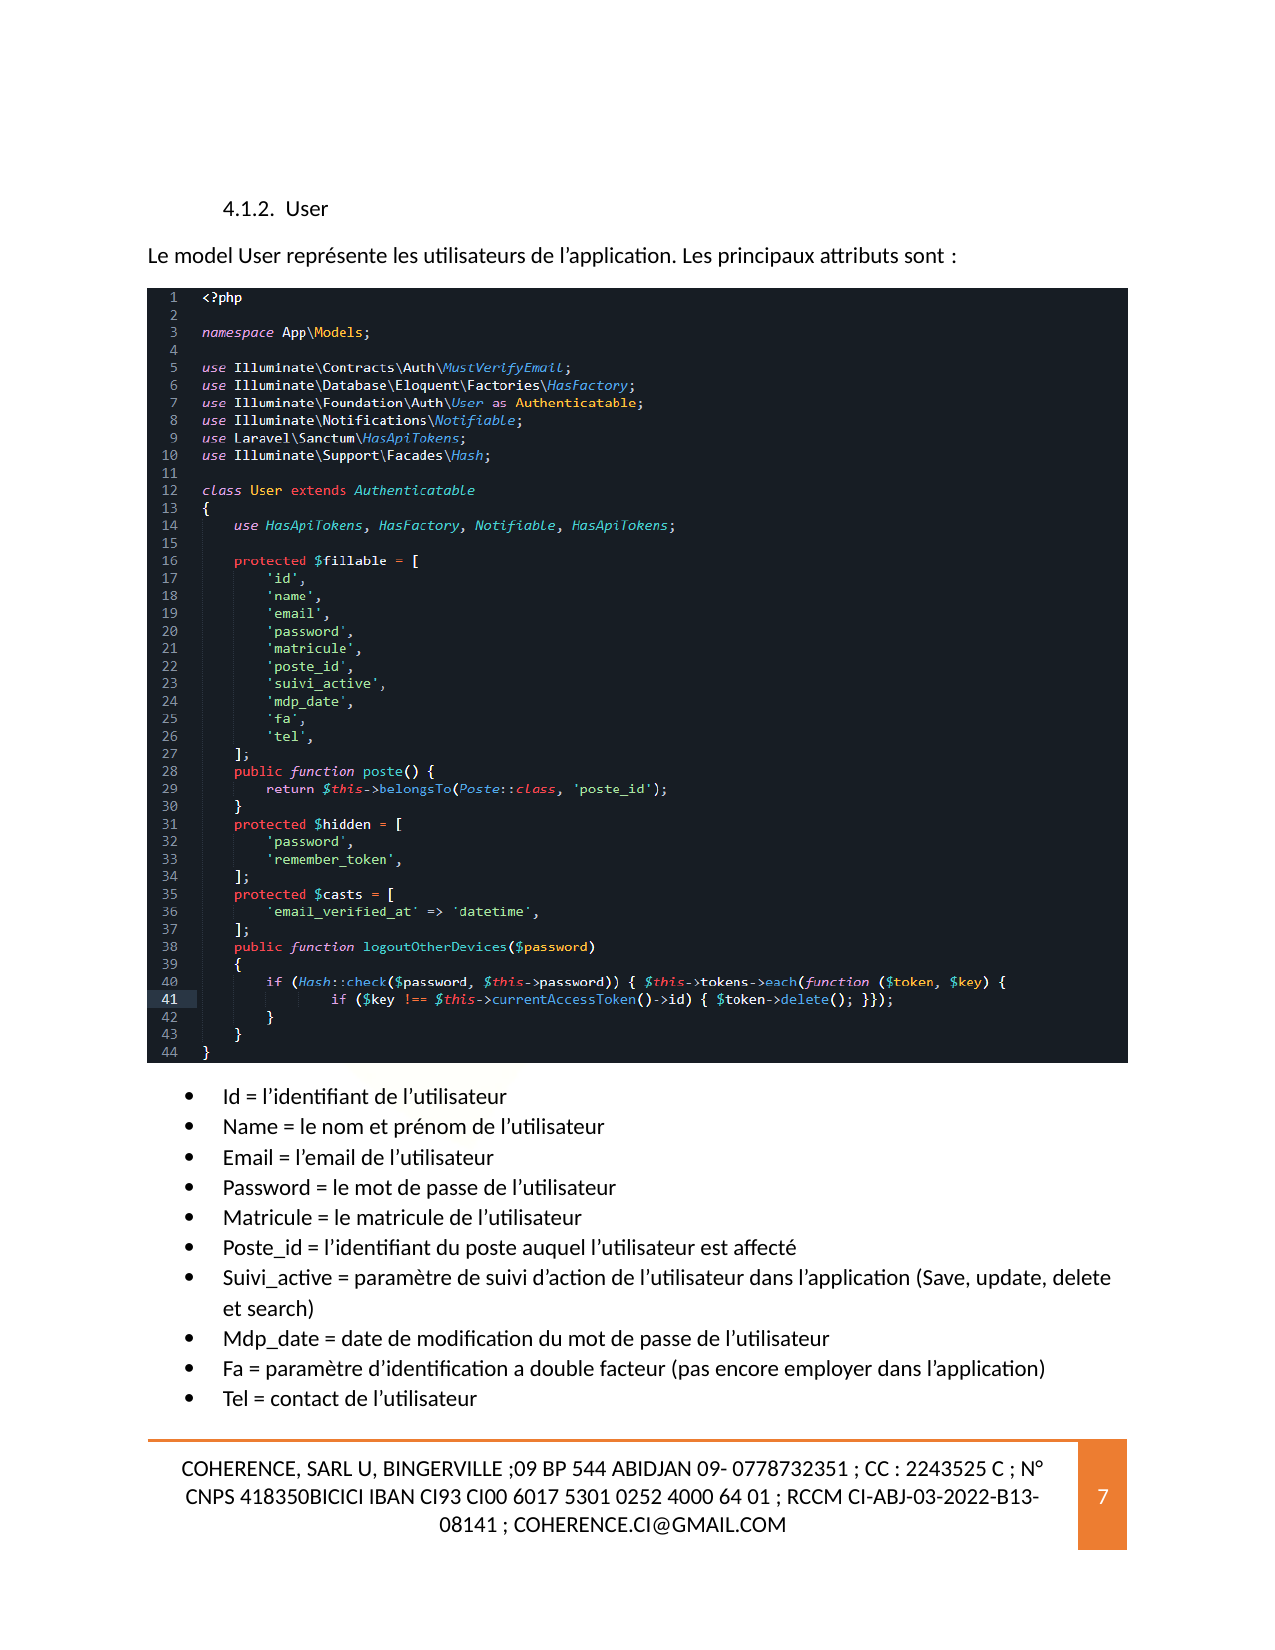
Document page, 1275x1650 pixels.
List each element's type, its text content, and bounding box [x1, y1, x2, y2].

list Poste_id = l’identifiant du poste auquel l’utilisateur est affecté [185, 1233, 1127, 1261]
list Email = l’email de l’utilisateur [185, 1143, 1127, 1171]
list Tel = contact de l’utilisateur [185, 1384, 1127, 1412]
picture [147, 288, 1128, 1063]
list Matricule = le matricule de l’utilisateur [185, 1203, 1127, 1231]
list Fa = paramètre d’identification a double facteur (pas encore employer dans l’application) [185, 1354, 1127, 1382]
list Suivi_active = paramètre de suivi d’action de l’utilisateur dans l’application (Save, update, delete et search) [185, 1263, 1127, 1322]
list User [223, 194, 1127, 222]
list Name = le nom et prénom de l’utilisateur [185, 1112, 1127, 1140]
list Password = le mot de passe de l’utilisateur [185, 1173, 1127, 1201]
list Id = l’identifiant de l’utilisateur [185, 1082, 1127, 1110]
text Le model User représente les utilisateurs de l’application. Les principaux attributs sont : [148, 241, 1127, 269]
list Mdp_date = date de modification du mot de passe de l’utilisateur [185, 1324, 1127, 1352]
